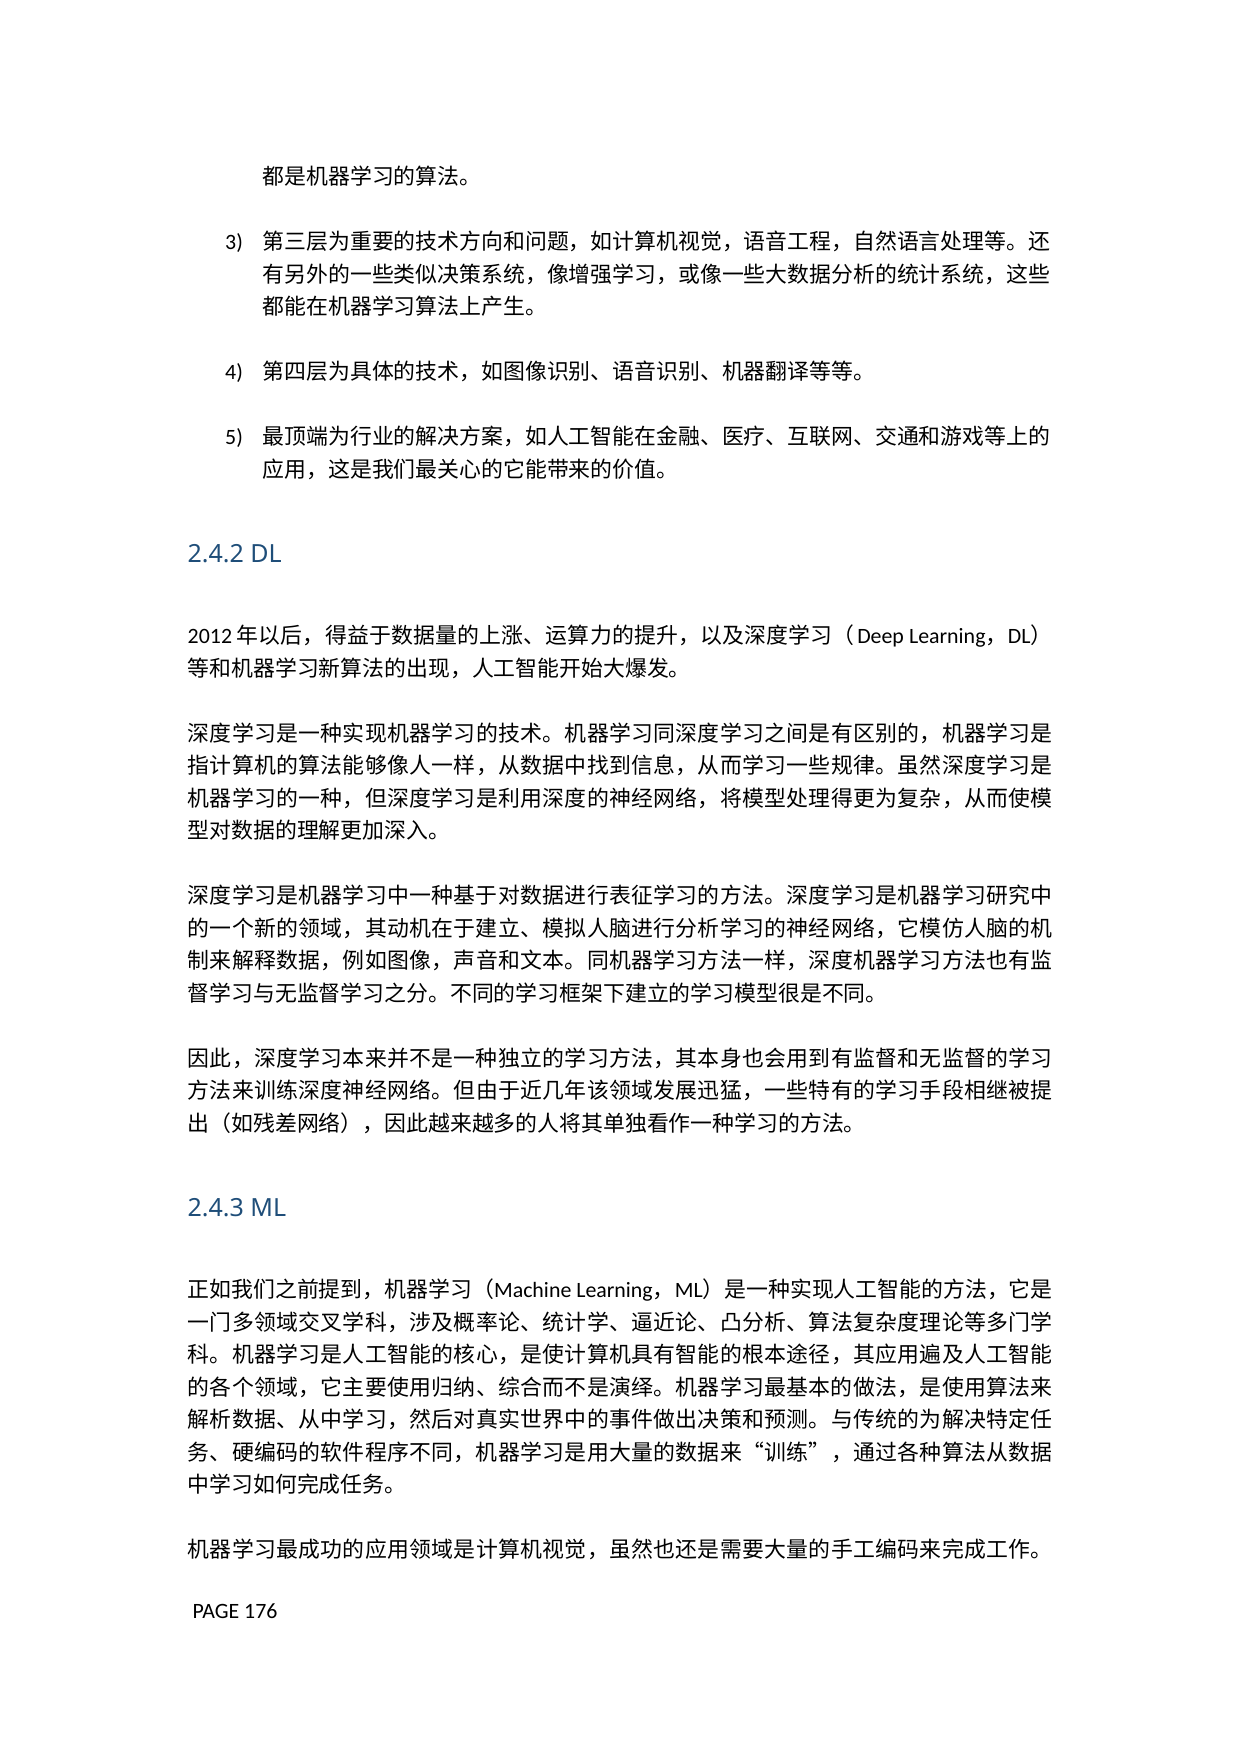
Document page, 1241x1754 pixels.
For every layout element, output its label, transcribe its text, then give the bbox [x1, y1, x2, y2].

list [225, 159, 1053, 191]
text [187, 1532, 1053, 1564]
text 2012年以后，得益于数据量的上涨、运算力的提升，以及深度学习（Deep Learning，DL）等和机器学习新算法的出现，人工智能开始大爆发。 [187, 618, 1053, 683]
text 深度学习是机器学习中一种基于对数据进行表征学习的方法。深度学习是机器学习研究中的一个新的领域，其动机在于建立、模拟人脑进行分析学习的神经网络，它模仿人脑的机制来解释数据，例如图像，声音和文本。同机器学习方法一样，深度机器学习方法也有监督学习与无监督学习之分。不同的学习框架下建立的学习模型很是不同。 [187, 878, 1053, 1008]
subtitle 2.4.3 ML [187, 1174, 1053, 1239]
text 深度学习是一种实现机器学习的技术。机器学习同深度学习之间是有区别的，机器学习是指计算机的算法能够像人一样，从数据中找到信息，从而学习一些规律。虽然深度学习是机器学习的一种，但深度学习是利用深度的神经网络，将模型处理得更为复杂，从而使模型对数据的理解更加深入。 [187, 715, 1053, 845]
text 因此，深度学习本来并不是一种独立的学习方法，其本身也会用到有监督和无监督的学习方法来训练深度神经网络。但由于近几年该领域发展迅猛，一些特有的学习手段相继被提出（如残差网络），因此越来越多的人将其单独看作一种学习的方法。 [187, 1040, 1053, 1138]
text 正如我们之前提到，机器学习（Machine Learning，ML）是一种实现人工智能的方法，它是一门多领域交叉学科，涉及概率论、统计学、逼近论、凸分析、算法复杂度理论等多门学科。机器学习是人工智能的核心，是使计算机具有智能的根本途径，其应用遍及人工智能的各个领域，它主要使用归纳、综合而不是演绎。机器学习最基本的做法，是使用算法来解析数据、从中学习，然后对真实世界中的事件做出决策和预测。与传统的为解决特定任务、硬编码的软件程序不同，机器学习是用大量的数据来“训练”，通过各种算法从数据中学习如何完成任务。 [187, 1272, 1053, 1499]
list 最顶端为行业的解决方案，如人工智能在金融、医疗、互联网、交通和游戏等上的应用，这是我们最关心的它能带来的价值。 [225, 419, 1053, 484]
subtitle 2.4.2 DL [187, 520, 1053, 585]
list 第三层为重要的技术方向和问题，如计算机视觉，语音工程，自然语言处理等。还有另外的一些类似决策系统，像增强学习，或像一些大数据分析的统计系统，这些都能在机器学习算法上产生。 [225, 224, 1053, 321]
list 第四层为具体的技术，如图像识别、语音识别、机器翻译等等。 [225, 354, 1053, 386]
